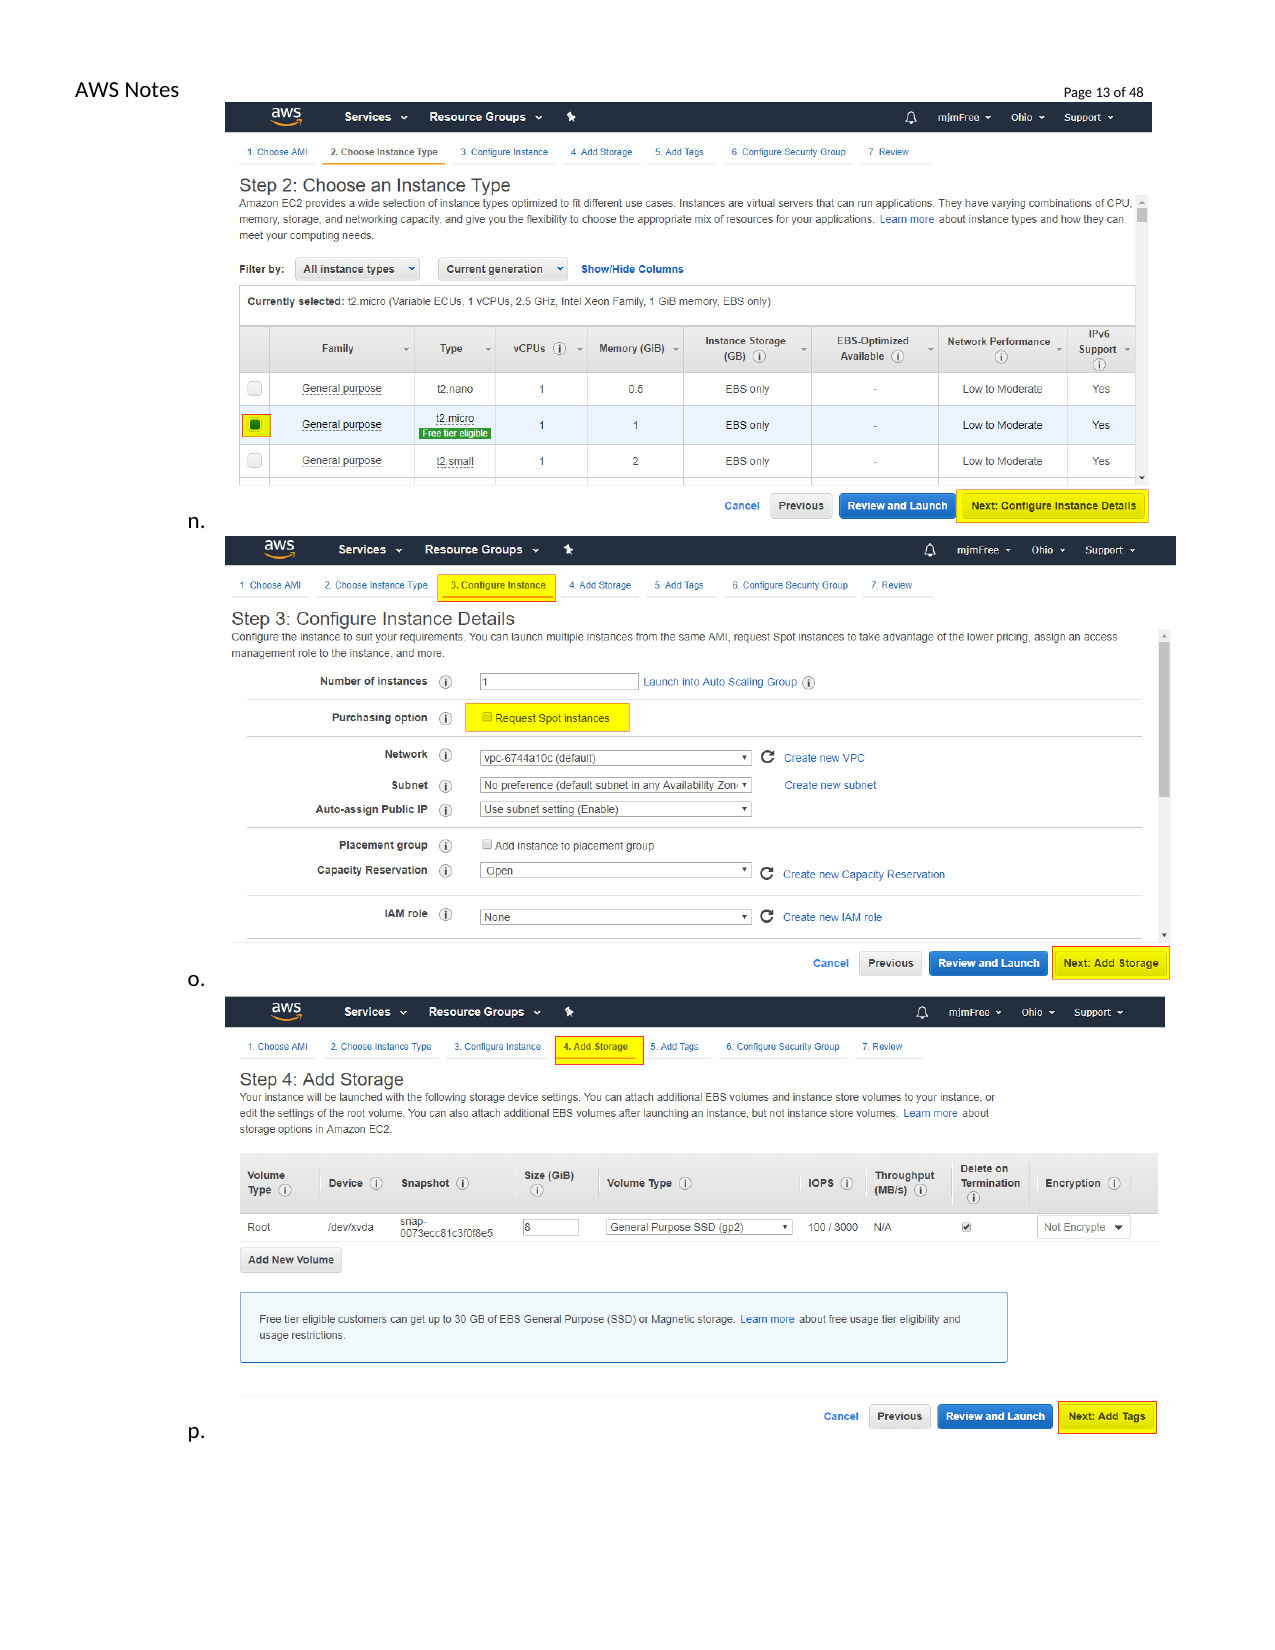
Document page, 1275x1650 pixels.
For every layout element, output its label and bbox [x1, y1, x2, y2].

picture [225, 994, 1165, 1438]
picture [225, 102, 1152, 529]
picture [225, 536, 1176, 986]
